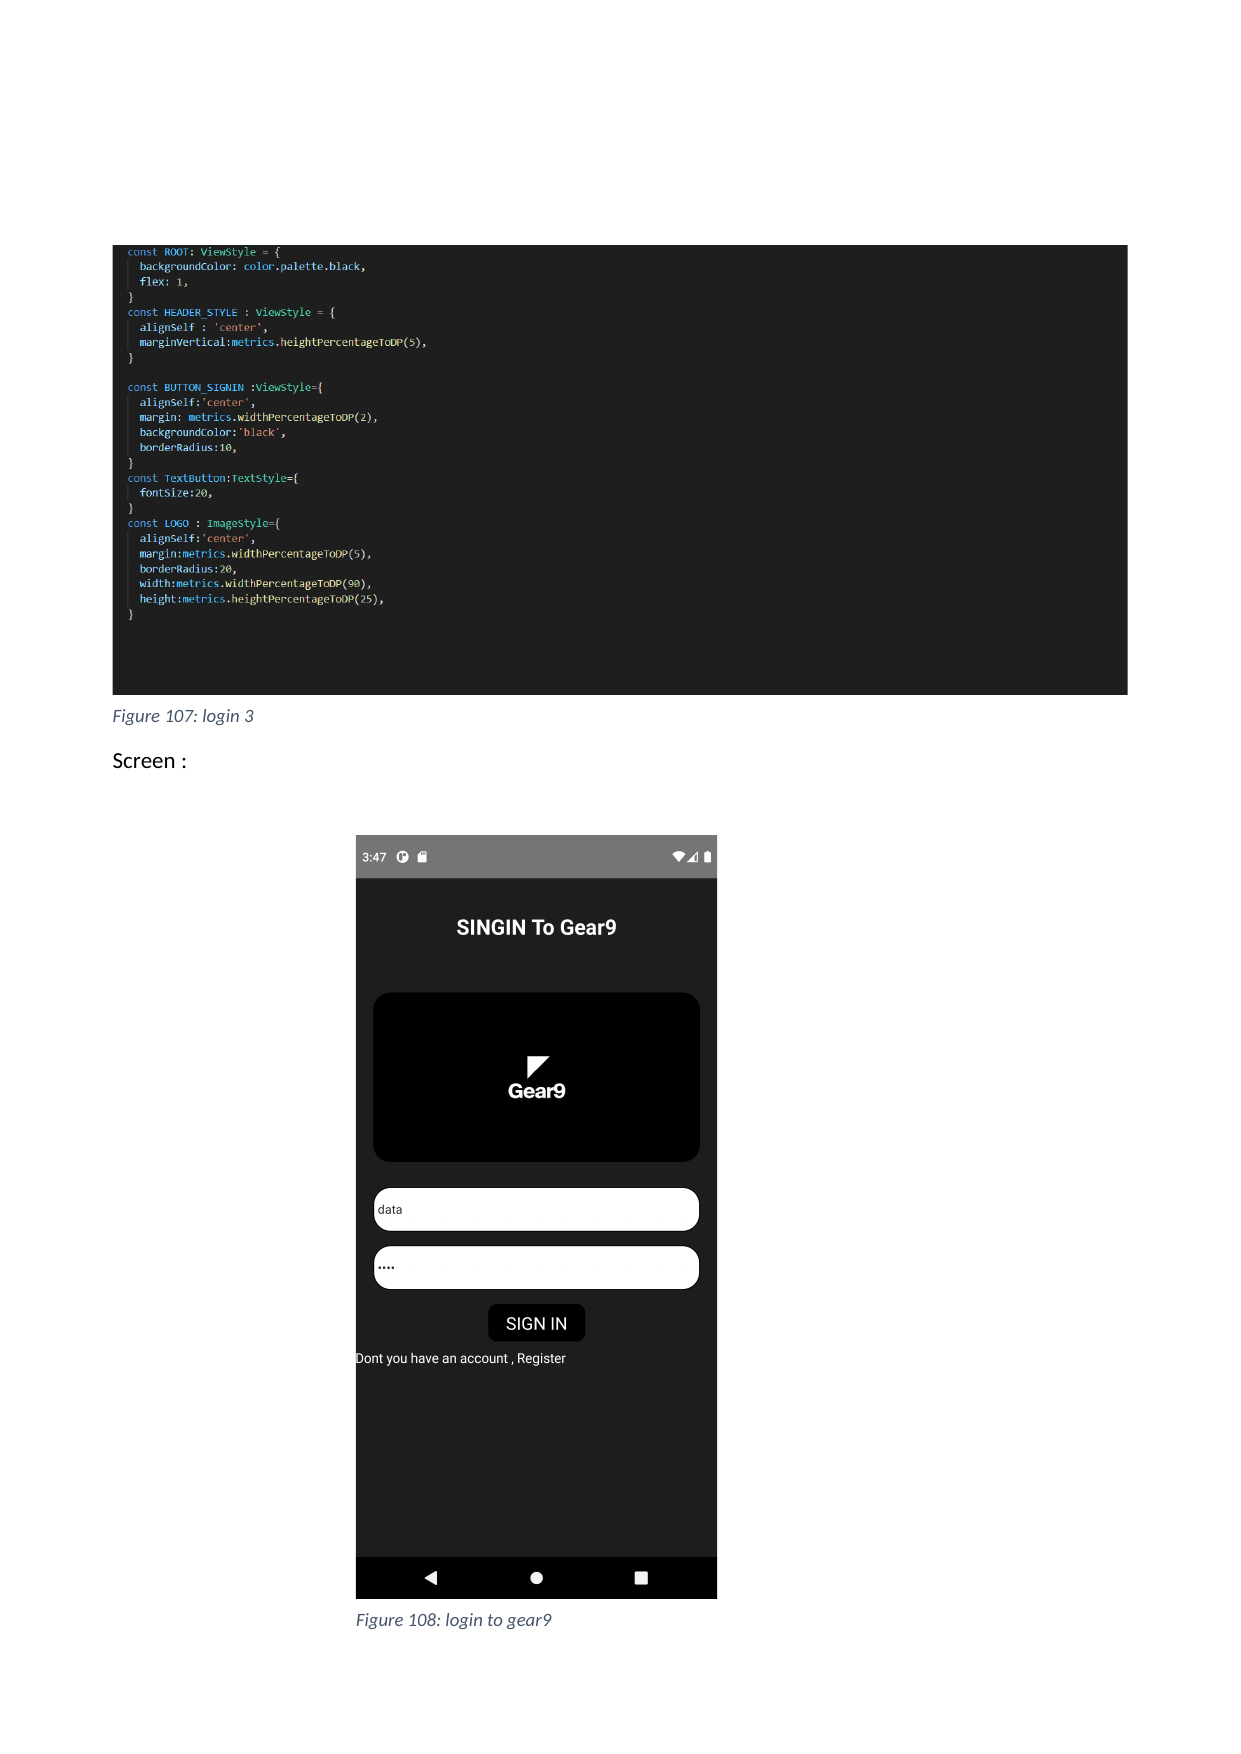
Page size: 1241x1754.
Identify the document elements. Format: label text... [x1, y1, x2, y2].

picture [112, 245, 1128, 695]
text Screen : [112, 727, 1128, 774]
picture [355, 835, 718, 1599]
